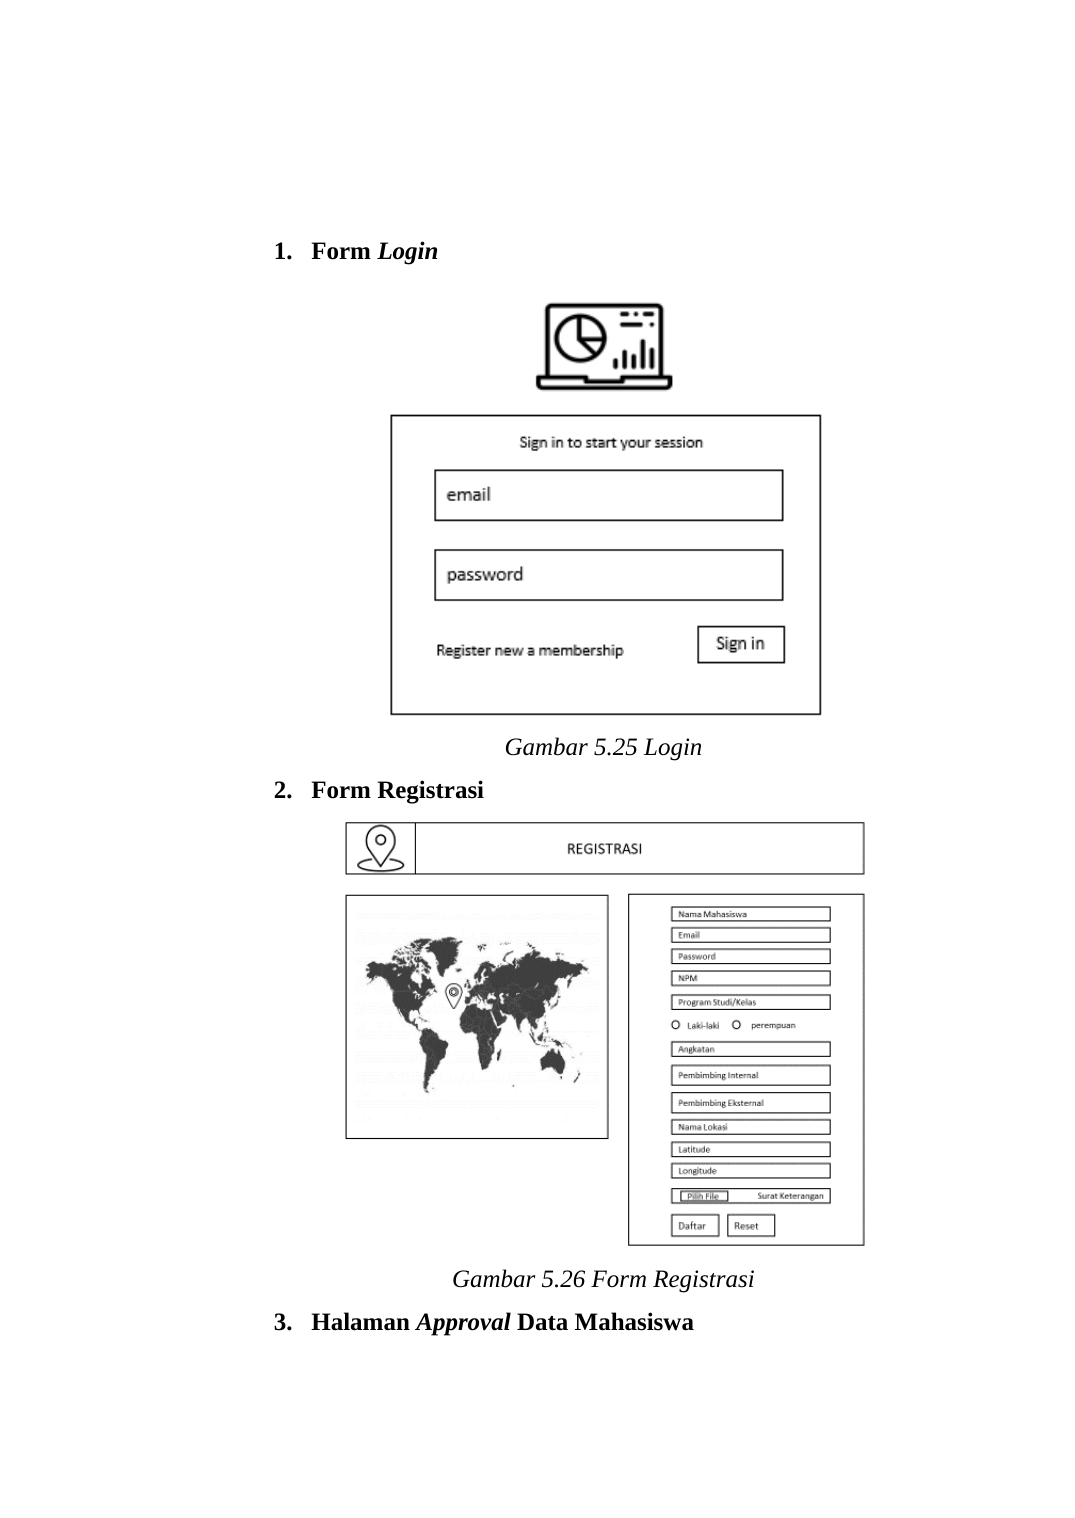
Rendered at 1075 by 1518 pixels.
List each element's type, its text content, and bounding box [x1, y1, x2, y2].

list Form Login [274, 236, 898, 265]
picture [336, 279, 873, 719]
list Halaman Approval Data Mahasiswa [274, 1307, 898, 1336]
list Form Registrasi [274, 776, 898, 804]
picture [339, 818, 870, 1251]
list Gambar 5.25 Login [311, 732, 898, 761]
list Gambar 5.26 Form Registrasi [311, 1264, 898, 1293]
